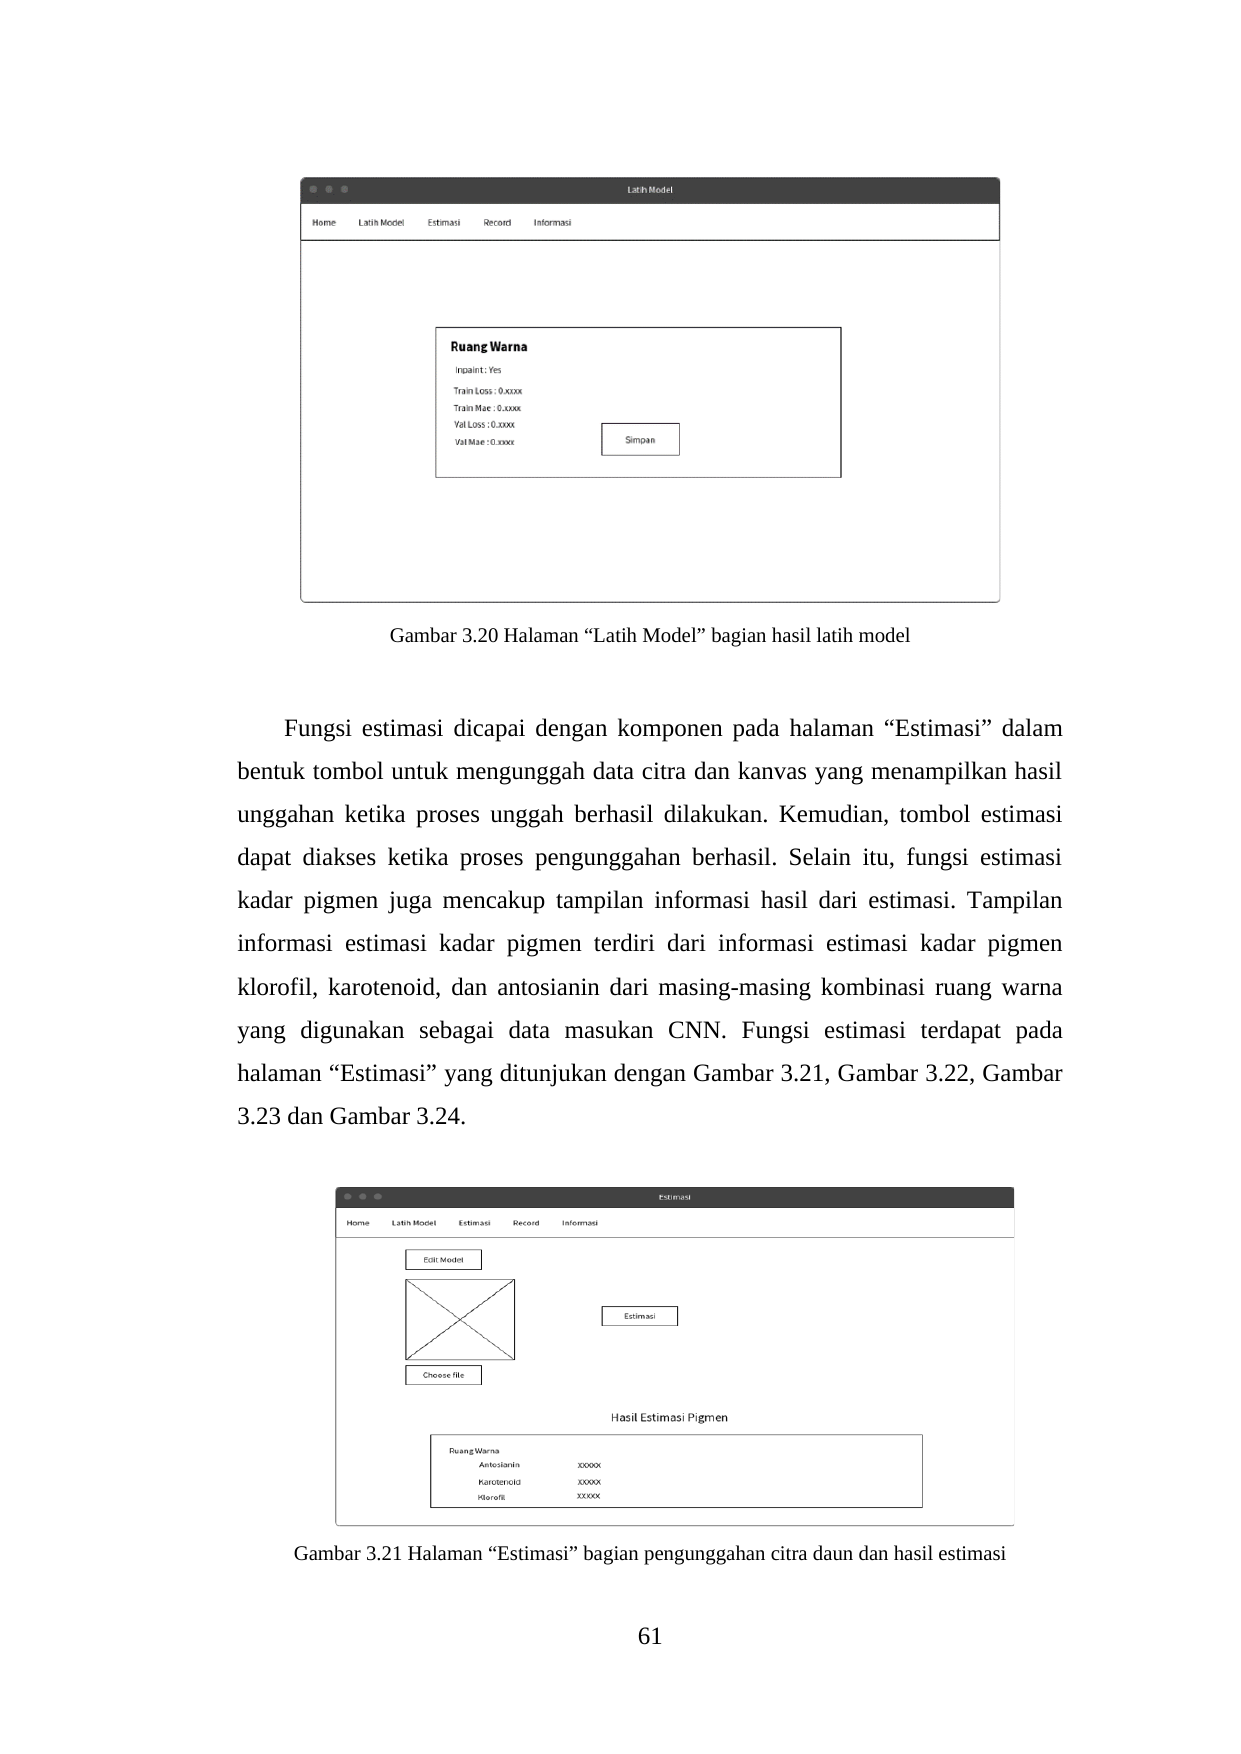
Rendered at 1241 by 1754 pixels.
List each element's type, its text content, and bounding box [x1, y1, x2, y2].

picture [332, 1187, 1015, 1527]
text Gambar 3.20 Halaman “Latih Model” bagian hasil latih model [237, 622, 1063, 647]
picture [299, 177, 1001, 604]
text Gambar 3.21 Halaman “Estimasi” bagian pengunggahan citra daun dan hasil estimasi [237, 1541, 1063, 1565]
text Fungsi estimasi dicapai dengan komponen pada halaman “Estimasi” dalam bentuk tombol untuk mengunggah data citra dan kanvas yang menampilkan hasil unggahan ketika proses unggah berhasil dilakukan. Kemudian, tombol estimasi dapat diakses ketika proses pengunggahan berhasil. Selain itu, fungsi estimasi kadar pigmen juga mencakup tampilan informasi hasil dari estimasi. Tampilan informasi estimasi kadar pigmen terdiri dari informasi estimasi kadar pigmen klorofil, karotenoid, dan antosianin dari masing-masing kombinasi ruang warna yang digunakan sebagai data masukan CNN. Fungsi estimasi terdapat pada halaman “Estimasi” yang ditunjukan dengan Gambar 3.21, Gambar 3.22, Gambar 3.23 dan Gambar 3.24. [237, 713, 1063, 1130]
